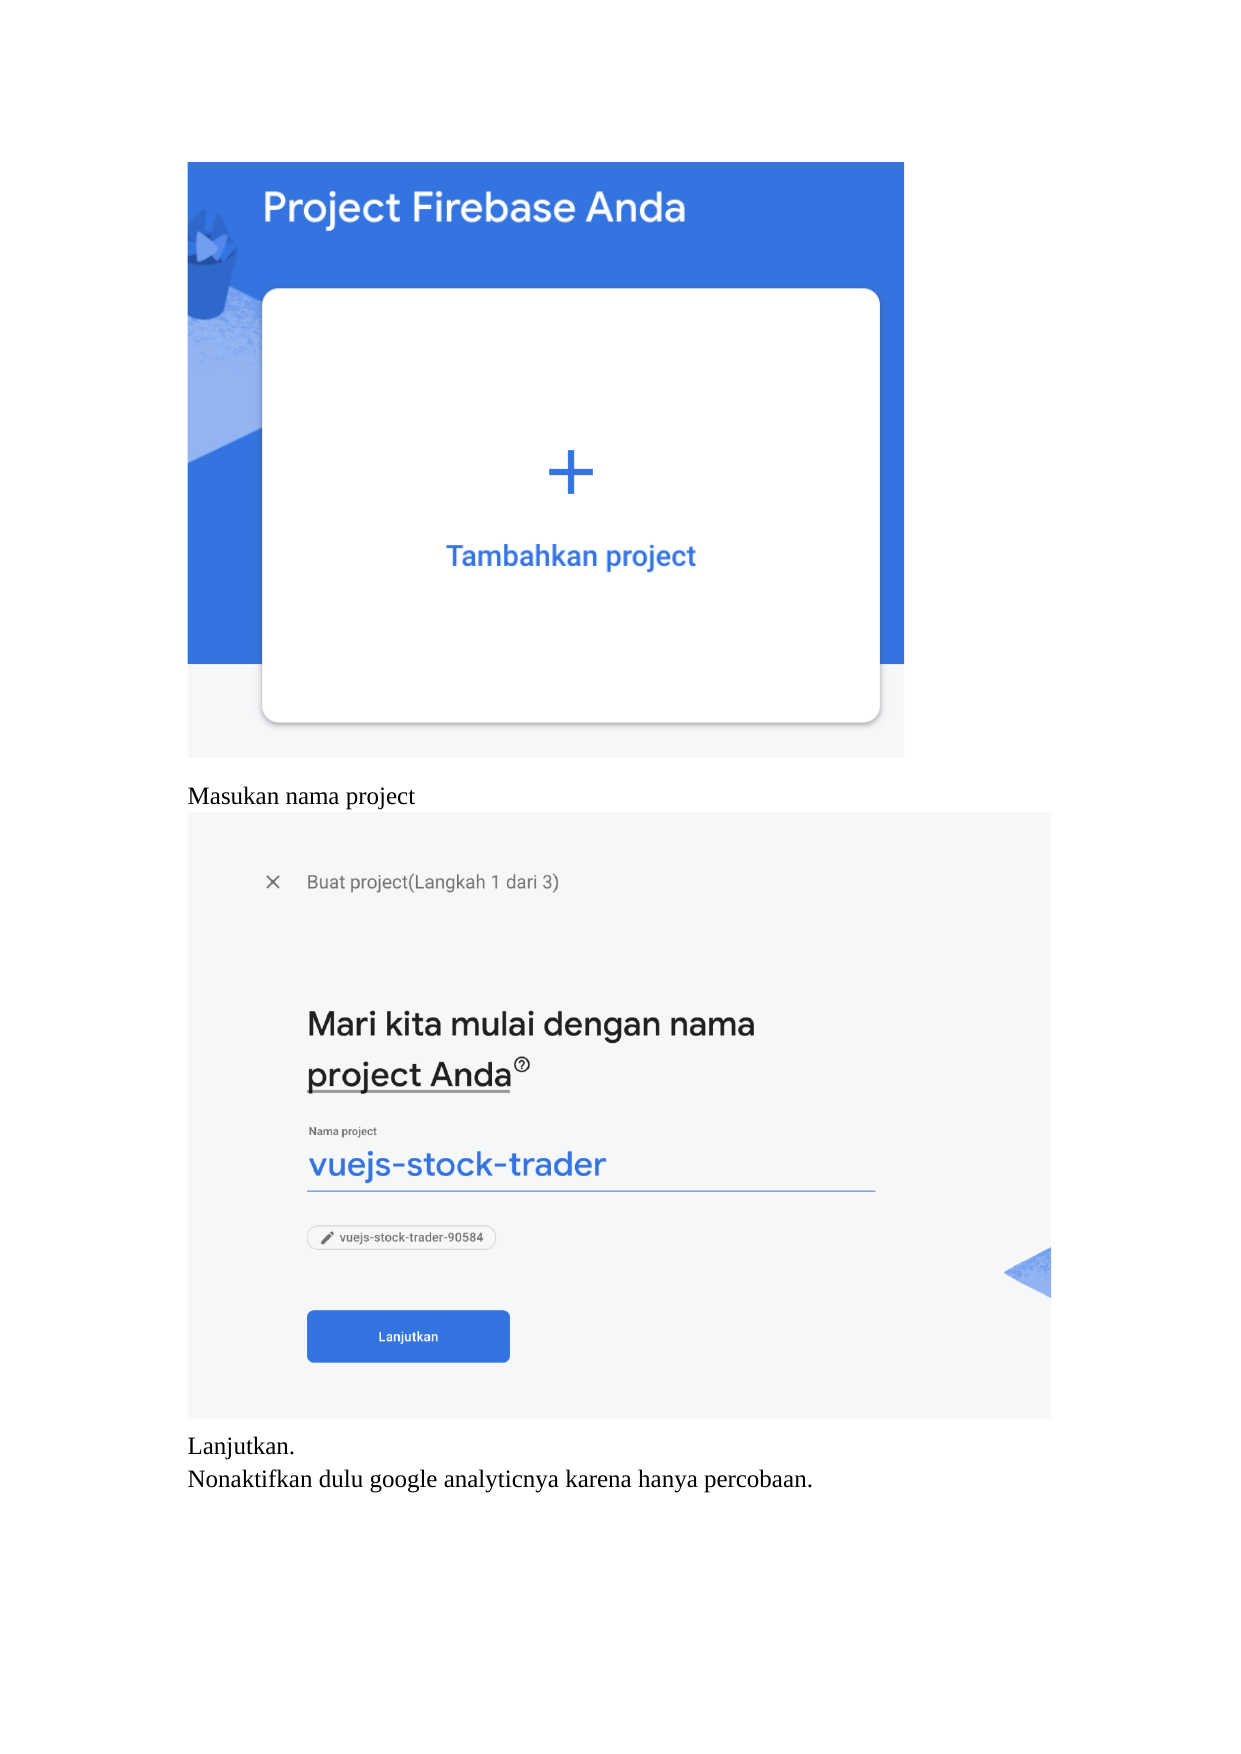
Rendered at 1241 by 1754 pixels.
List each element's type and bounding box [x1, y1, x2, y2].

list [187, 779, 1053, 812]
picture [187, 162, 905, 758]
picture [187, 812, 1052, 1419]
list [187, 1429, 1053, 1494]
